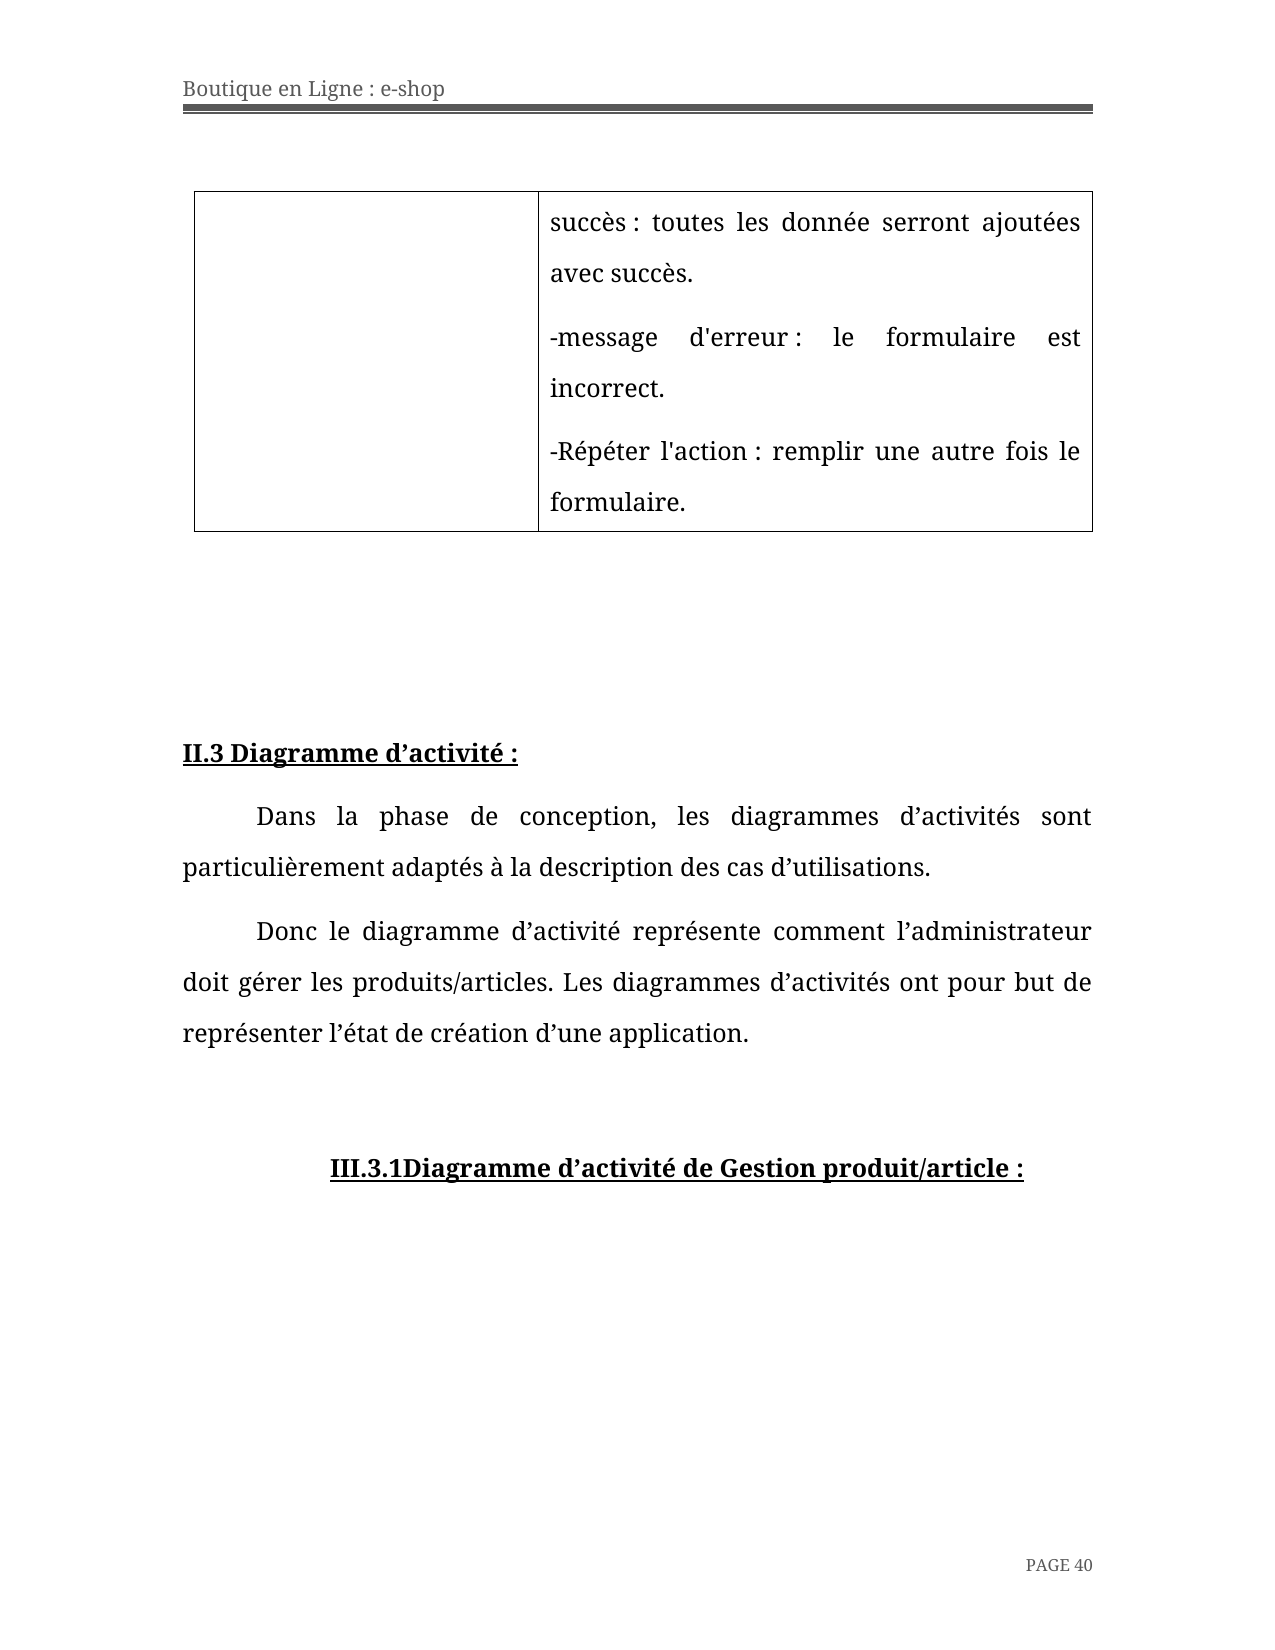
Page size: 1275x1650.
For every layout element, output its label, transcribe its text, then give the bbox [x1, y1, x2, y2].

text III.3.1Diagramme d’activité de Gestion produit/article : [256, 1151, 1093, 1185]
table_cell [539, 192, 1092, 531]
text Donc le diagramme d’activité représente comment l’administrateur doit gérer les produits/articles. Les diagrammes d’activités ont pour but de représenter l’état de création d’une application. [182, 913, 1093, 1049]
text II.3 Diagramme d’activité : [182, 735, 1093, 769]
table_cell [195, 192, 538, 531]
text Dans la phase de conception, les diagrammes d’activités sont particulièrement adaptés à la description des cas d’utilisations. [182, 799, 1093, 884]
